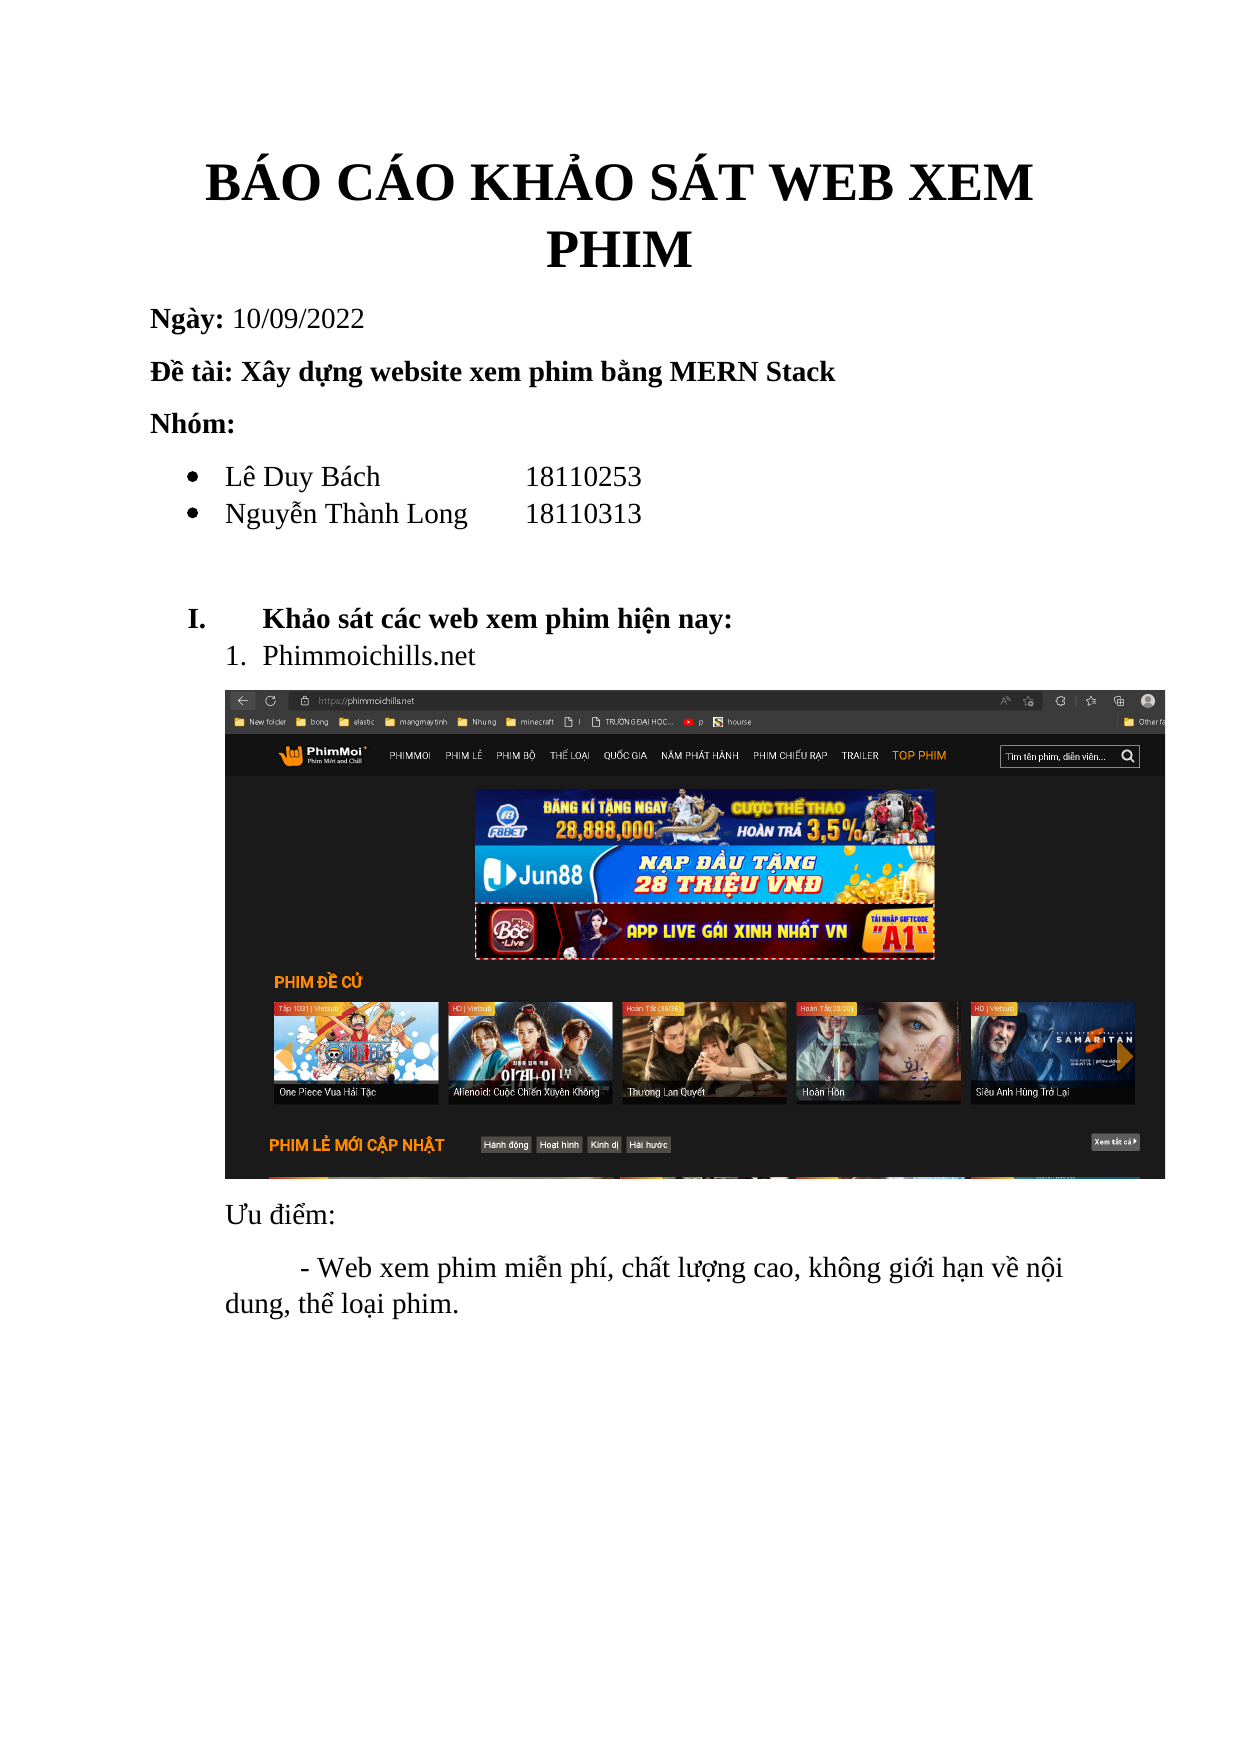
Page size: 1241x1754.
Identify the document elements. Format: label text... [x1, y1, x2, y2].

list Phimmoichills.net [225, 638, 1090, 671]
text Ngày: 10/09/2022 [150, 301, 1090, 334]
text Đề tài: Xây dựng website xem phim bằng MERN Stack [150, 354, 1090, 387]
text - Web xem phim miễn phí, chất lượng cao, không giới hạn về nội dung, thể loại phim. [225, 1250, 1090, 1319]
text BÁO CÁO KHẢO SÁT WEB XEM PHIM [150, 150, 1090, 279]
text Ưu điểm: [225, 1197, 1090, 1231]
list Nguyễn Thành Long 18110313 [187, 496, 1090, 529]
list Lê Duy Bách 18110253 [187, 459, 1090, 493]
text Nhóm: [150, 407, 1090, 440]
list Khảo sát các web xem phim hiện nay: [187, 601, 1090, 635]
picture [225, 690, 1166, 1179]
